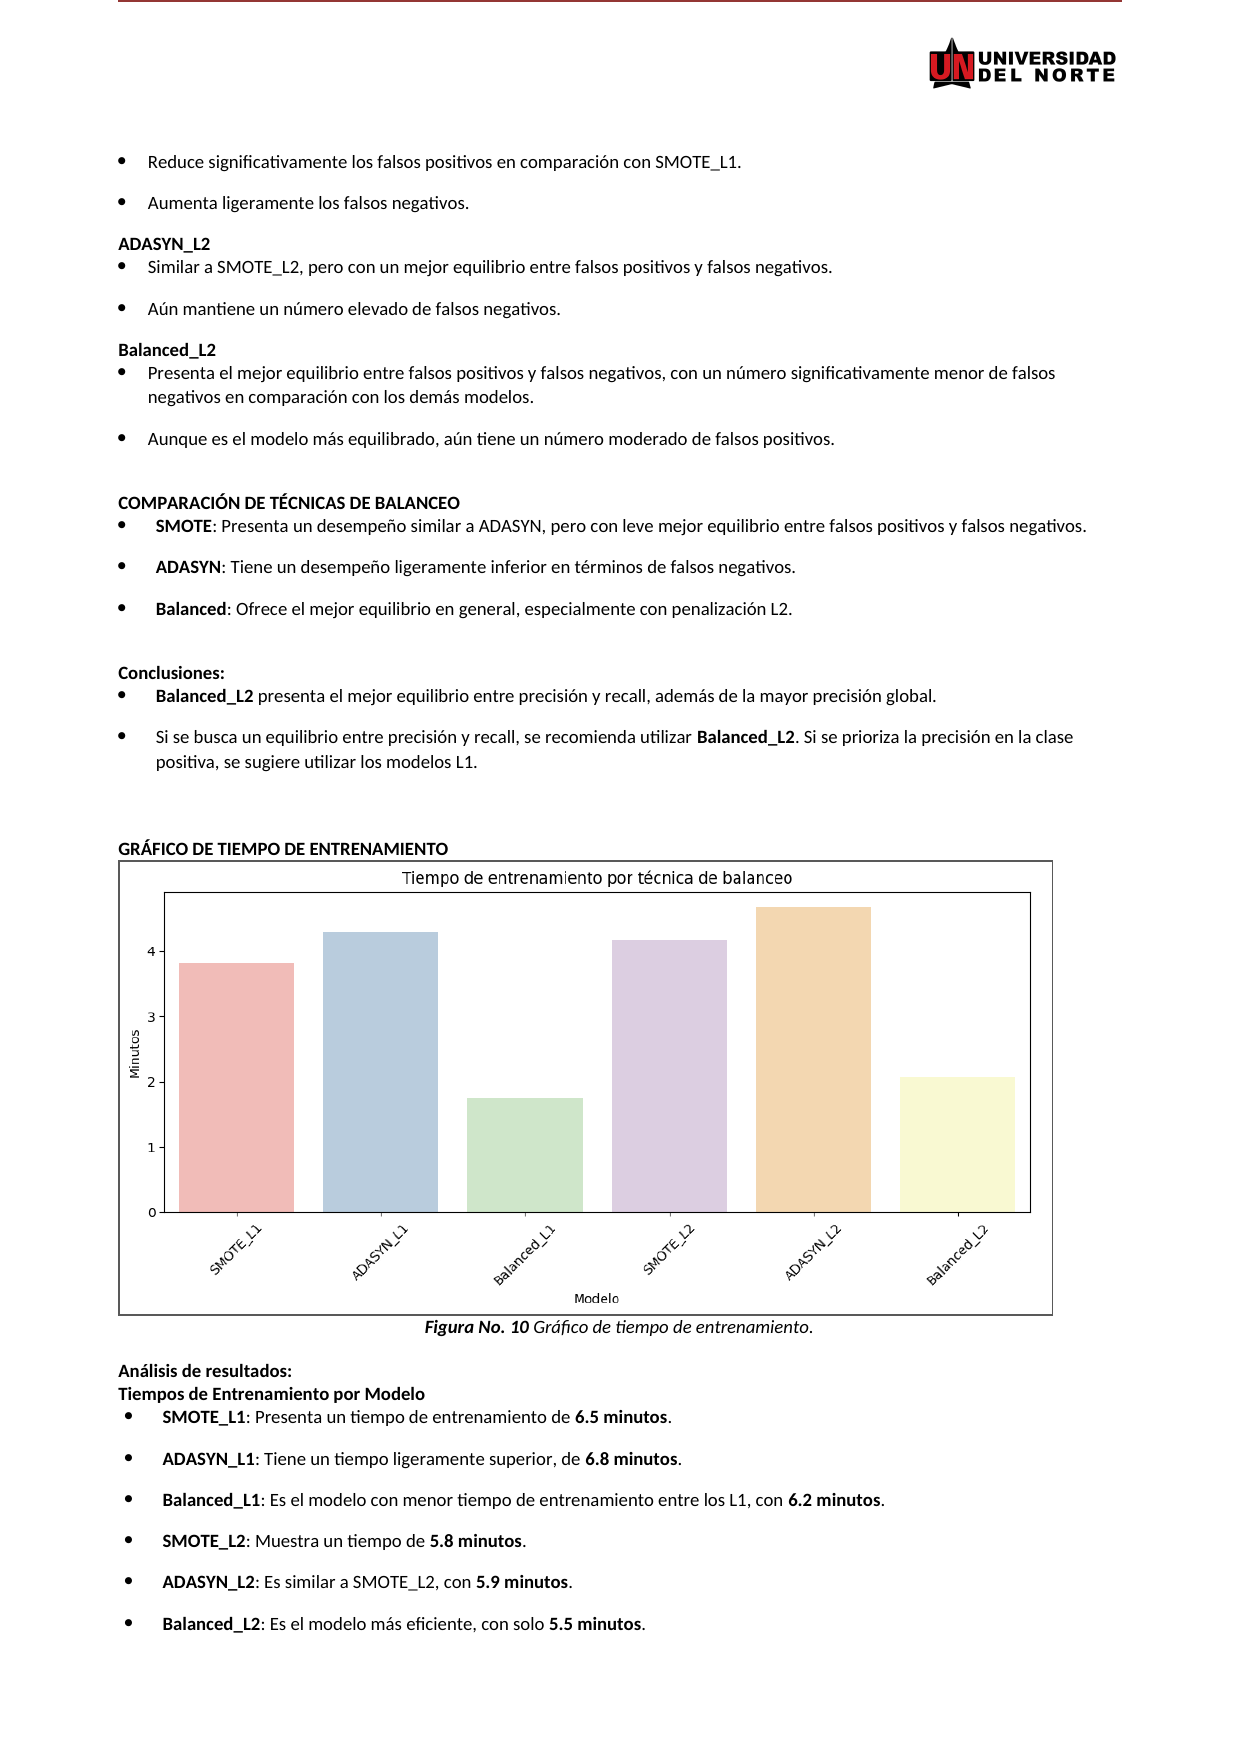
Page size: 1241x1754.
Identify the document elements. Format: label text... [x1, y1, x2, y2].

list Presenta el mejor equilibrio entre falsos positivos y falsos negativos, con un número significativamente menor de falsos negativos en comparación con los demás modelos. [118, 361, 1122, 409]
list ADASYN_L2: Es similar a SMOTE_L2, con 5.9 minutos. [125, 1571, 1122, 1594]
text GRÁFICO DE TIEMPO DE ENTRENAMIENTO [118, 837, 1122, 860]
list Aunque es el modelo más equilibrado, aún tiene un número moderado de falsos positivos. [118, 427, 1122, 450]
list SMOTE_L2: Muestra un tiempo de 5.8 minutos. [125, 1529, 1122, 1552]
list Si se busca un equilibrio entre precisión y recall, se recomienda utilizar Balanced_L2. Si se prioriza la precisión en la clase positiva, se sugiere utilizar los modelos L1. [118, 726, 1122, 773]
picture [922, 30, 1123, 96]
list Balanced_L2: Es el modelo más eficiente, con solo 5.5 minutos. [125, 1612, 1122, 1635]
list SMOTE_L1: Presenta un tiempo de entrenamiento de 6.5 minutos. [125, 1405, 1122, 1428]
list Balanced_L2 presenta el mejor equilibrio entre precisión y recall, además de la mayor precisión global. [118, 684, 1122, 707]
list Balanced_L1: Es el modelo con menor tiempo de entrenamiento entre los L1, con 6.2 minutos. [125, 1488, 1122, 1511]
text Análisis de resultados: [118, 1359, 1122, 1382]
text Balanced_L2 [118, 338, 1122, 361]
list SMOTE: Presenta un desempeño similar a ADASYN, pero con leve mejor equilibrio entre falsos positivos y falsos negativos. [118, 514, 1122, 537]
text Tiempos de Entrenamiento por Modelo [118, 1382, 1122, 1405]
list Aún mantiene un número elevado de falsos negativos. [118, 297, 1122, 320]
picture [120, 862, 1038, 1314]
text COMPARACIÓN DE TÉCNICAS DE BALANCEO [118, 491, 1122, 514]
list ADASYN_L1: Tiene un tiempo ligeramente superior, de 6.8 minutos. [125, 1447, 1122, 1469]
list Reduce significativamente los falsos positivos en comparación con SMOTE_L1. [118, 150, 1122, 173]
text ADASYN_L2 [118, 232, 1122, 255]
list Similar a SMOTE_L2, pero con un mejor equilibrio entre falsos positivos y falsos negativos. [118, 255, 1122, 278]
list Balanced: Ofrece el mejor equilibrio en general, especialmente con penalización L2. [118, 597, 1122, 620]
text Conclusiones: [118, 661, 1122, 684]
list Aumenta ligeramente los falsos negativos. [118, 191, 1122, 214]
list ADASYN: Tiene un desempeño ligeramente inferior en términos de falsos negativos. [118, 556, 1122, 578]
